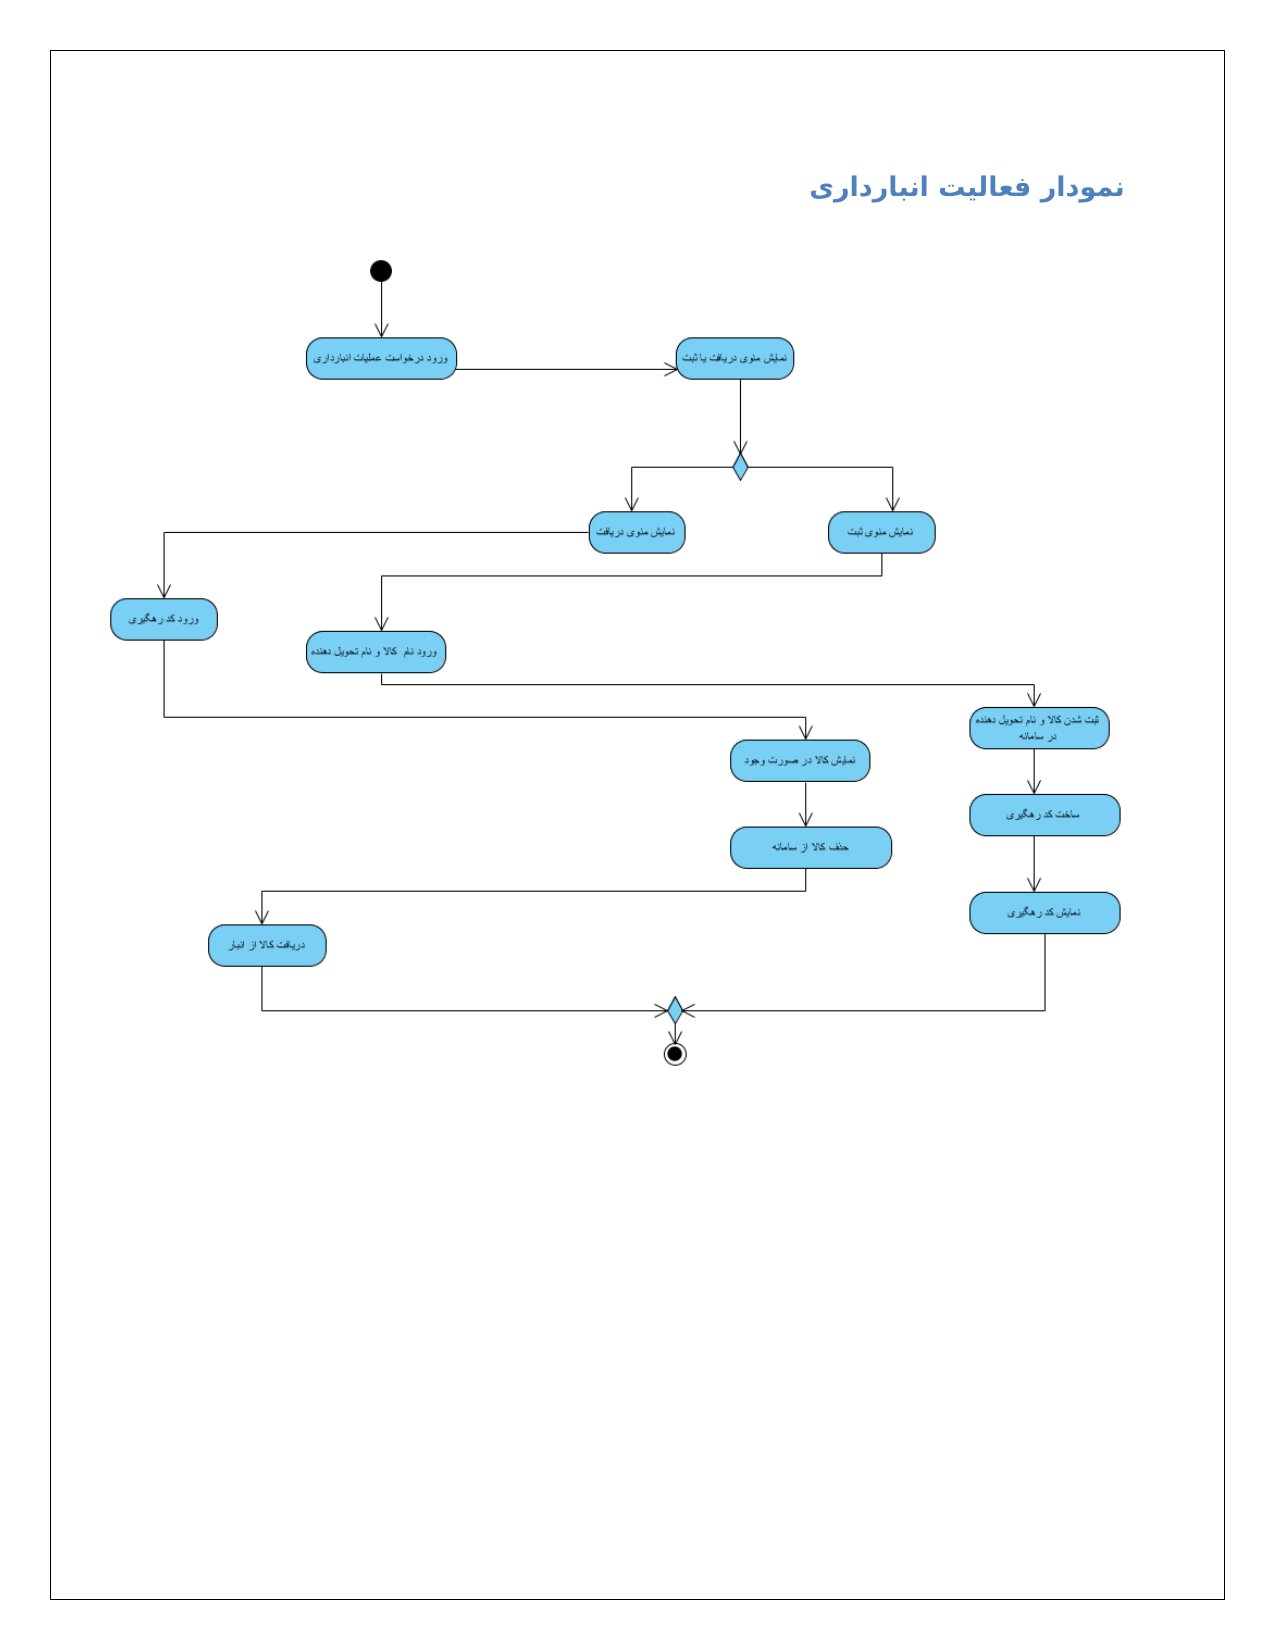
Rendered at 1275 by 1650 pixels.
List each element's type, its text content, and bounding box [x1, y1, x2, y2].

picture [107, 258, 1125, 1069]
subtitle نمودار فعالیت انبارداری [150, 171, 1125, 202]
